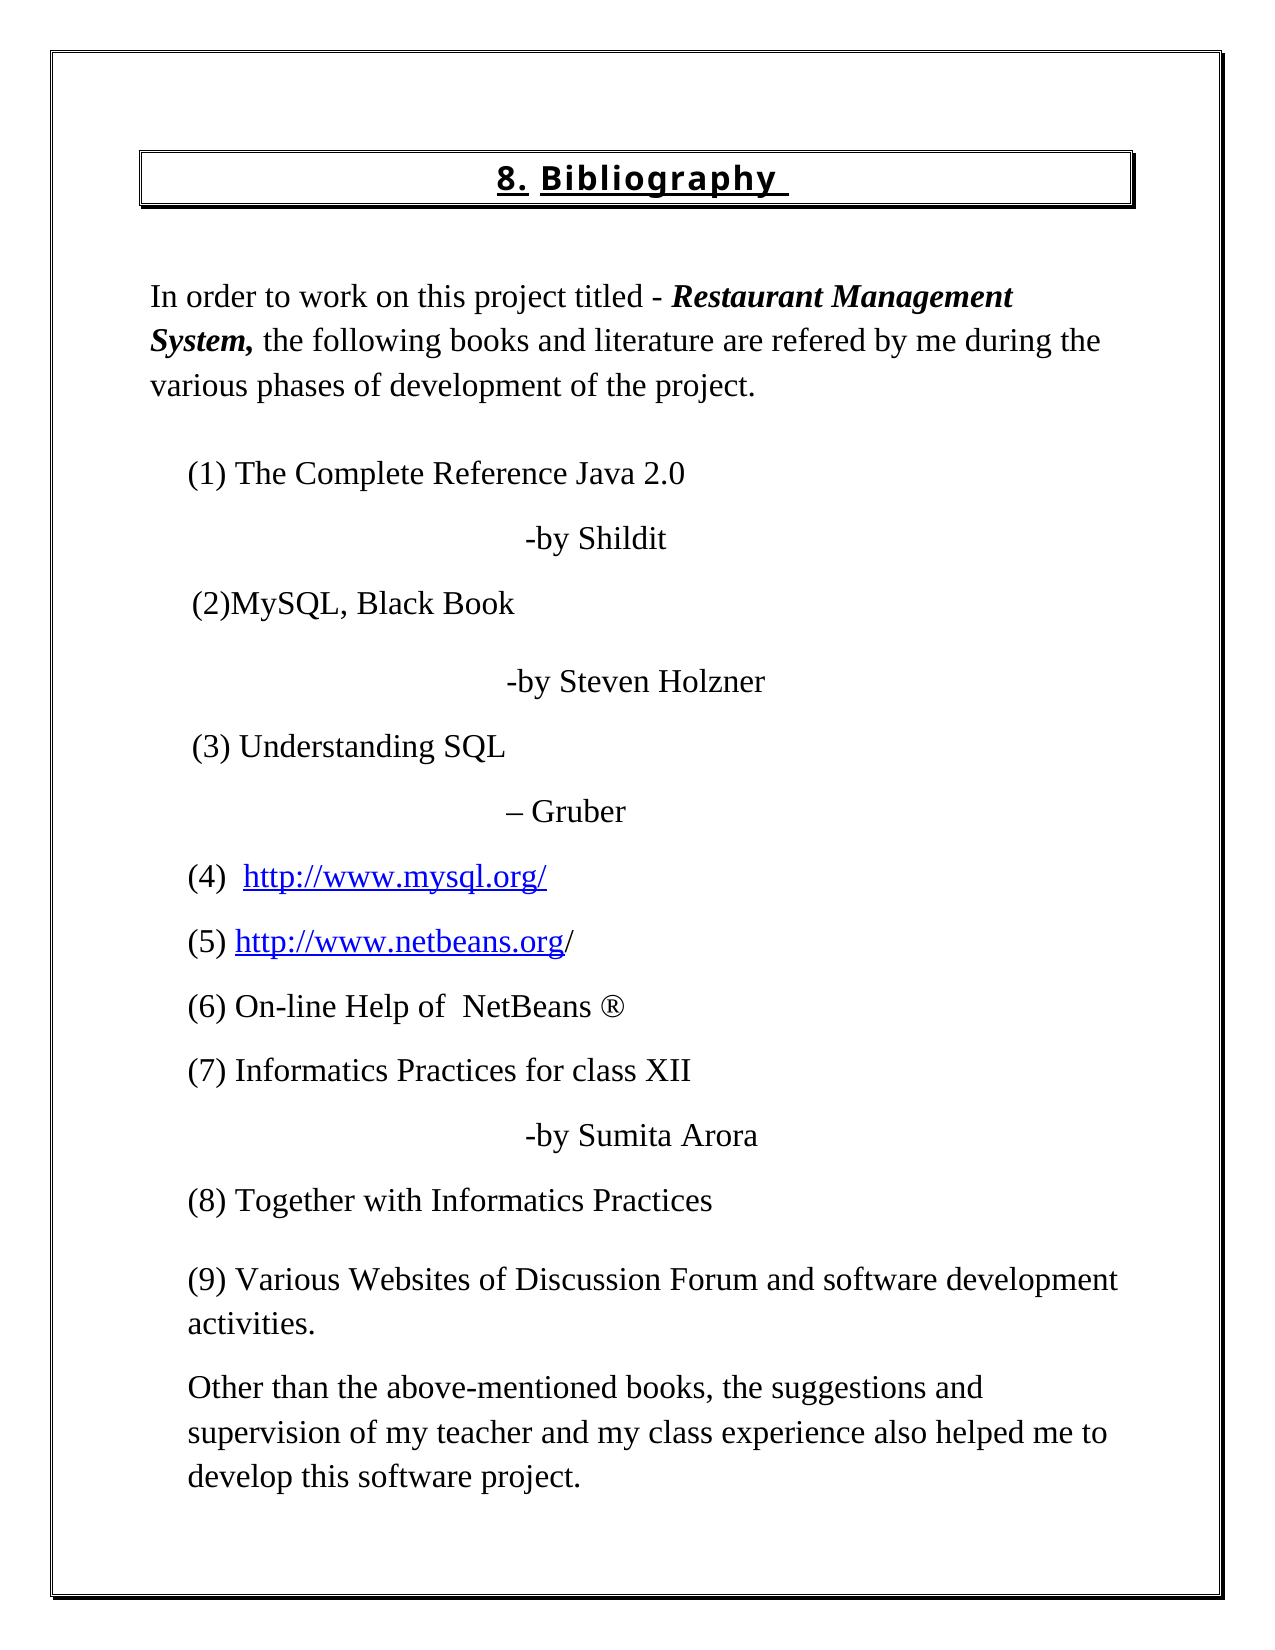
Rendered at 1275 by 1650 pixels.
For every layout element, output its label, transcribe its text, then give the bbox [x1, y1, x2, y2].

text -by Sumita Arora [375, 1116, 1122, 1154]
text (4) http://www.mysql.org/ [187, 856, 1122, 894]
text 8. Bibliography [142, 153, 1130, 203]
text -by Shildit [375, 518, 1122, 556]
text – Gruber [187, 791, 1122, 829]
text -by Steven Holzner [187, 661, 1122, 700]
text (5) http://www.netbeans.org/ [187, 921, 1122, 959]
text (9) Various Websites of Discussion Forum and software development activities. [187, 1259, 1122, 1341]
text In order to work on this project titled - Restaurant Management System, the following books and literature are refered by me during the various phases of development of the project. [150, 277, 1122, 403]
text (3) Understanding SQL [150, 726, 1122, 764]
text (6) On-line Help of NetBeans ® [187, 986, 1122, 1024]
text Other than the above-mentioned books, the suggestions and supervision of my teacher and my class experience also helped me to develop this software project. [187, 1368, 1122, 1494]
text (8) Together with Informatics Practices [187, 1181, 1122, 1219]
text (1) The Complete Reference Java 2.0 [187, 453, 1122, 492]
text (2)MySQL, Black Book [150, 583, 1122, 621]
text (7) Informatics Practices for class XII [187, 1051, 1122, 1089]
